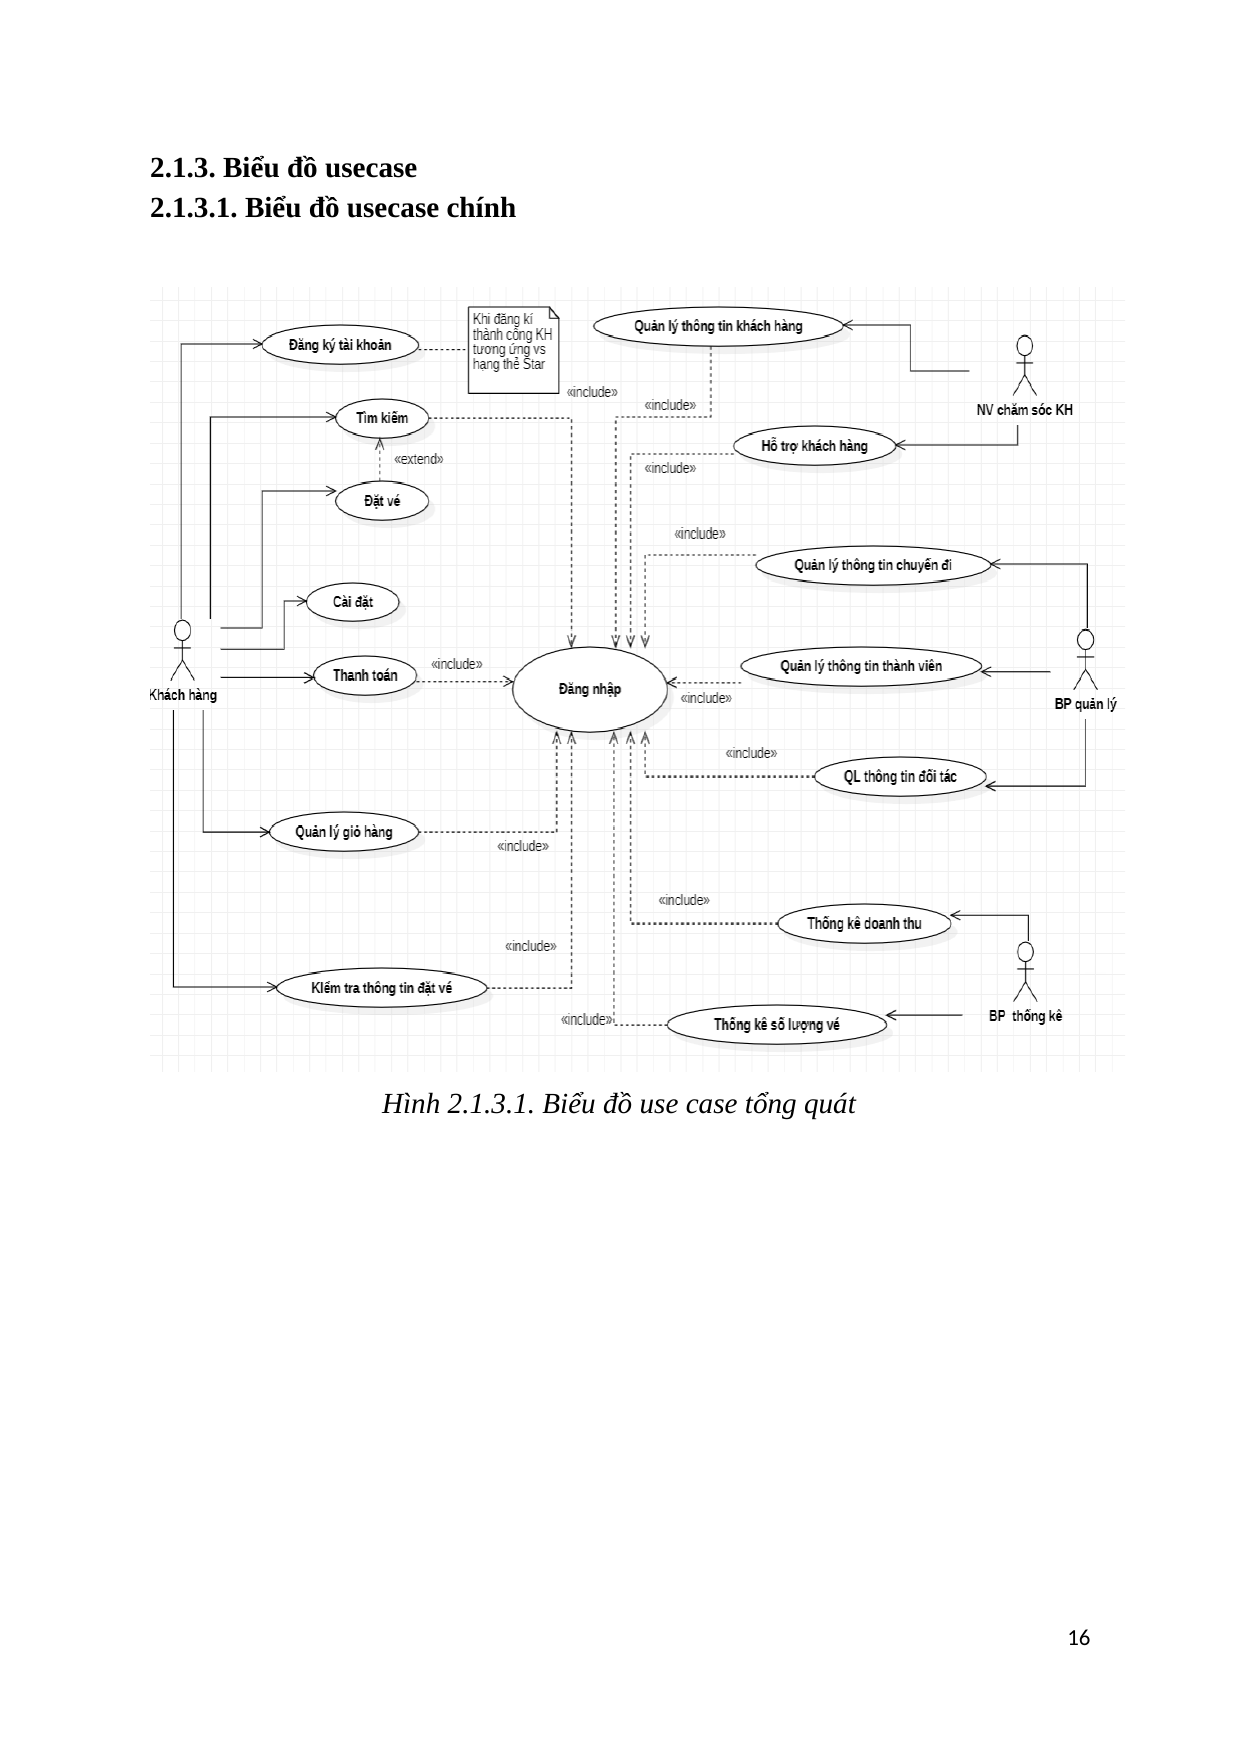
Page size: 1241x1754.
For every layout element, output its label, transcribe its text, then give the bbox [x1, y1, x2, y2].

subtitle 2.1.3. Biểu đồ usecase [150, 150, 1090, 183]
picture [150, 287, 1125, 1072]
text Hình 2.1.3.1. Biểu đồ use case tổng quát [150, 1086, 1090, 1119]
subtitle 2.1.3.1. Biểu đồ usecase chính [150, 190, 1090, 224]
